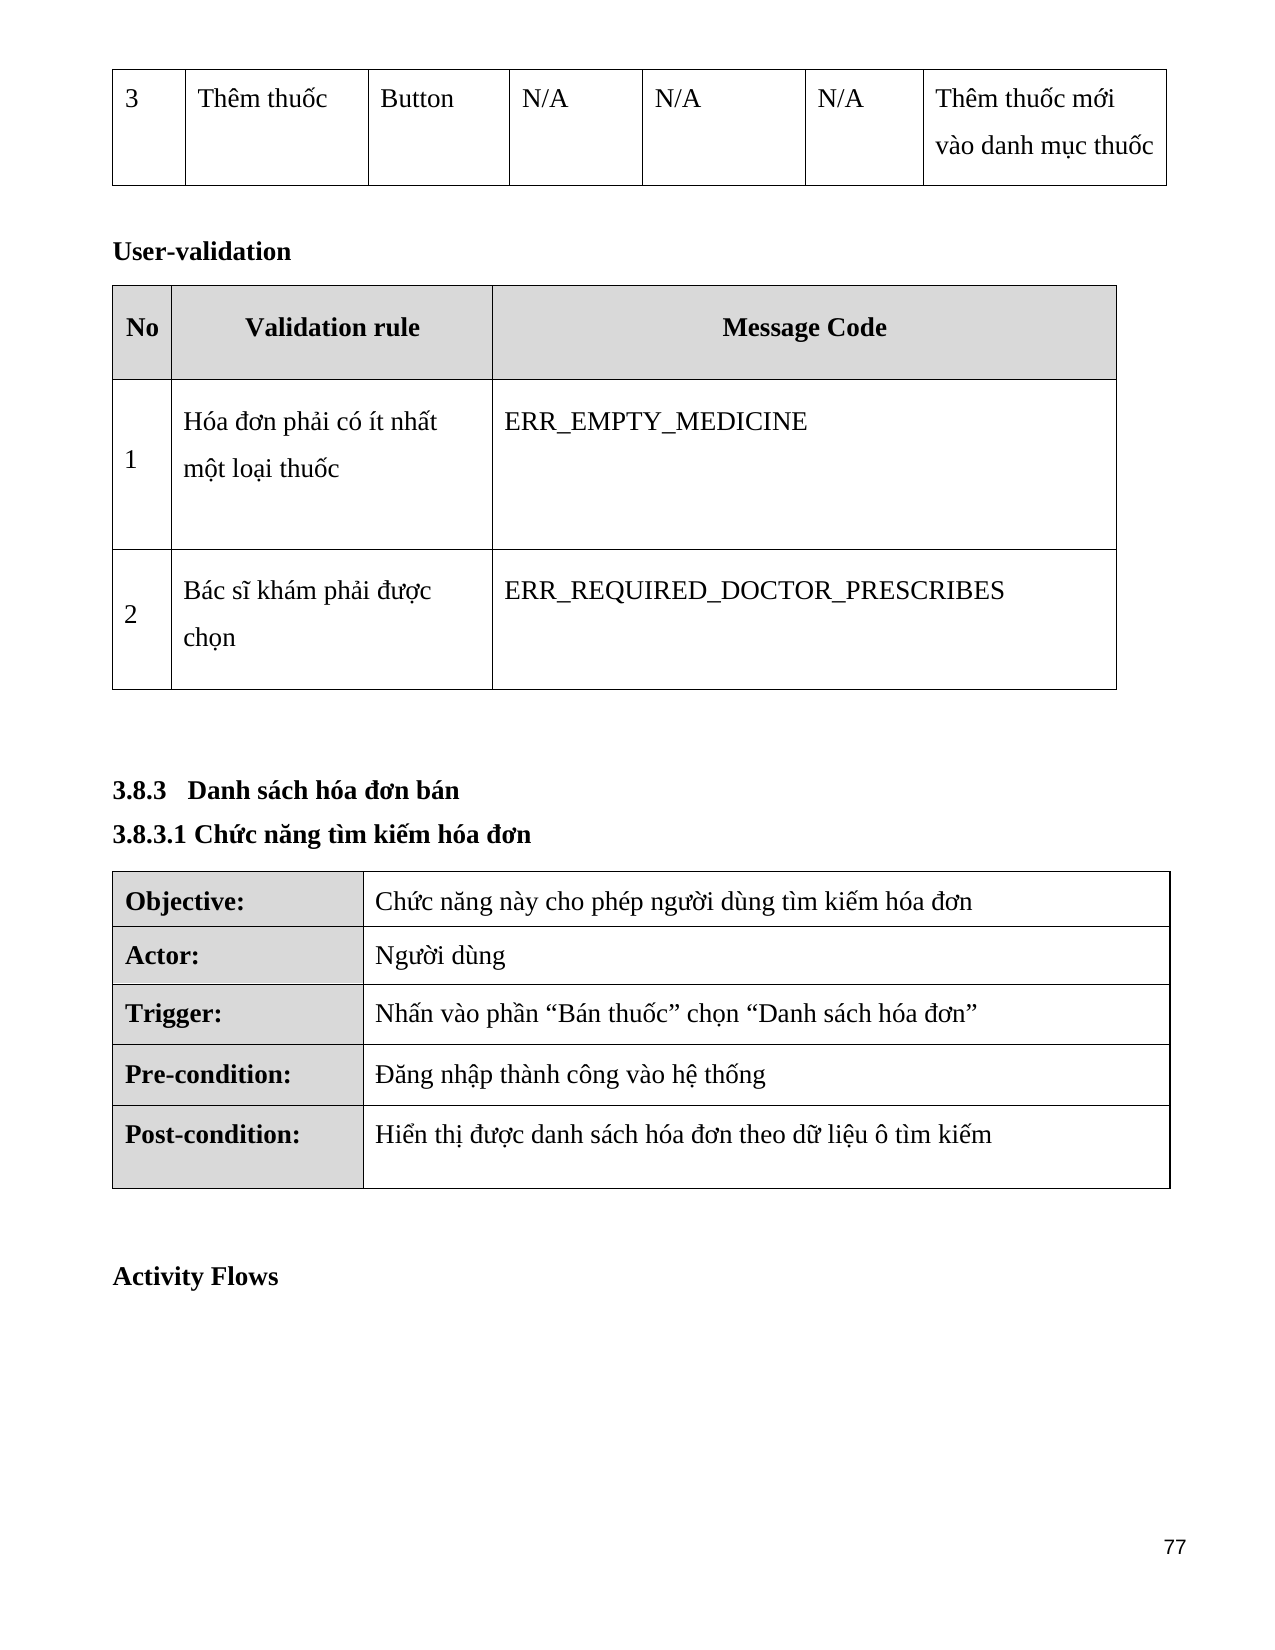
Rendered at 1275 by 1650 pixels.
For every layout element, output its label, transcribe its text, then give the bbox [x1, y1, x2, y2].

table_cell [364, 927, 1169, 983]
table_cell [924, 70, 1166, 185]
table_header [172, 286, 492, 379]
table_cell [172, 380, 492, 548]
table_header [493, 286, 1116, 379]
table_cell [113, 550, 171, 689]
text User-validation [112, 235, 1186, 266]
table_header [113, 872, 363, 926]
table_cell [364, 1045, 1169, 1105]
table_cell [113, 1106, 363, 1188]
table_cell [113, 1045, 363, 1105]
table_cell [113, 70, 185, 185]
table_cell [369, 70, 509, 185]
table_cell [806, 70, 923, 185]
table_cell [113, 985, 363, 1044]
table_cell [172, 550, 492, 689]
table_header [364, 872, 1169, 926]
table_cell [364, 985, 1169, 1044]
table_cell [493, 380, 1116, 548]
text Activity Flows [112, 1261, 1186, 1292]
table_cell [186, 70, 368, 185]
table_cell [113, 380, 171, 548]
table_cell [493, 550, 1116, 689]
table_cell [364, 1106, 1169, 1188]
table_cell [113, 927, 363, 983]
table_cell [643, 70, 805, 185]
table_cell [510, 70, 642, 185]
subtitle Chức năng tìm kiếm hóa đơn [112, 818, 1186, 849]
subtitle Danh sách hóa đơn bán [112, 774, 1186, 806]
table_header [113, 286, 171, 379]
